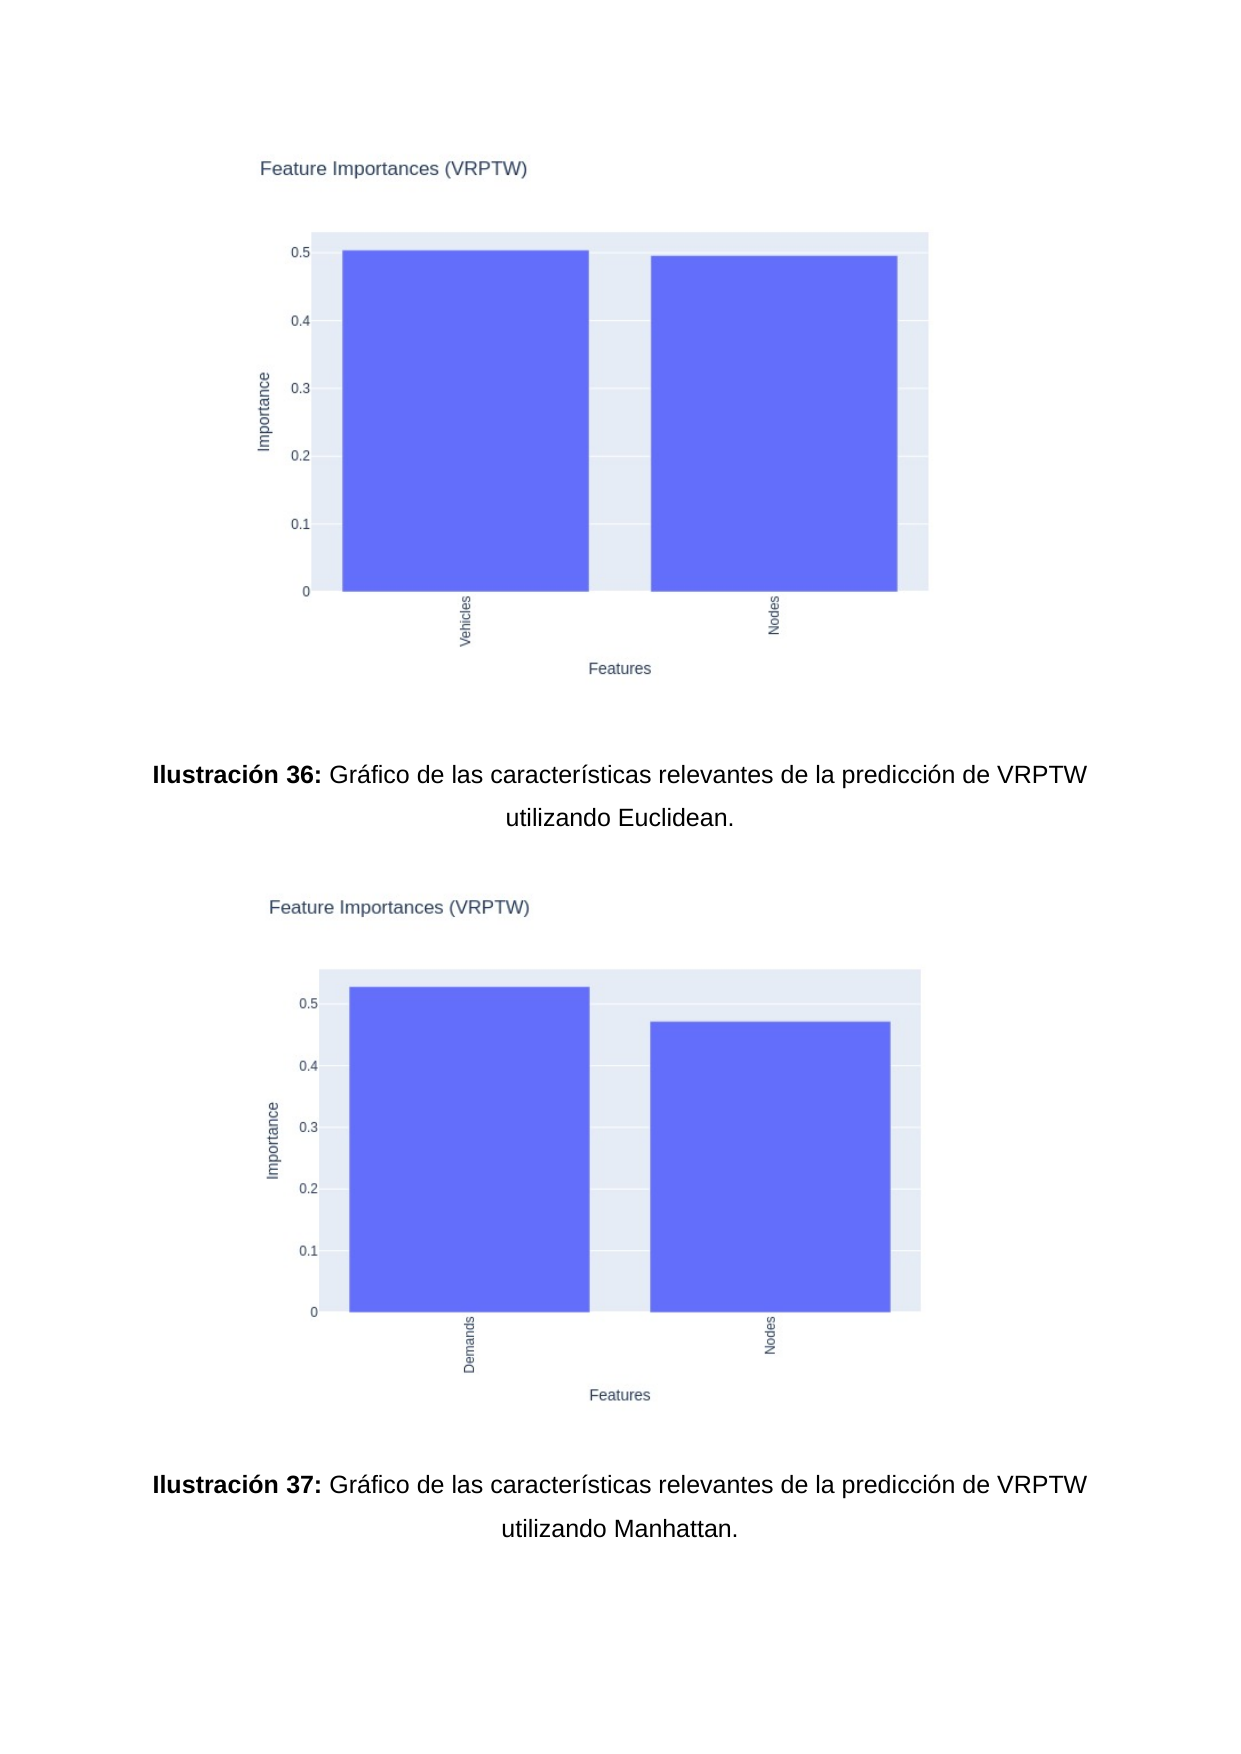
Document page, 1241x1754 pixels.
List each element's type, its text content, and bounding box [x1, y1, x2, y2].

text Ilustración 37: Gráfico de las características relevantes de la predicción de VRPTW utilizando Manhattan. [118, 1471, 1122, 1542]
picture [230, 858, 1010, 1415]
text Ilustración 36: Gráfico de las características relevantes de la predicción de VRPTW utilizando Euclidean. [118, 760, 1122, 832]
picture [220, 118, 1020, 689]
